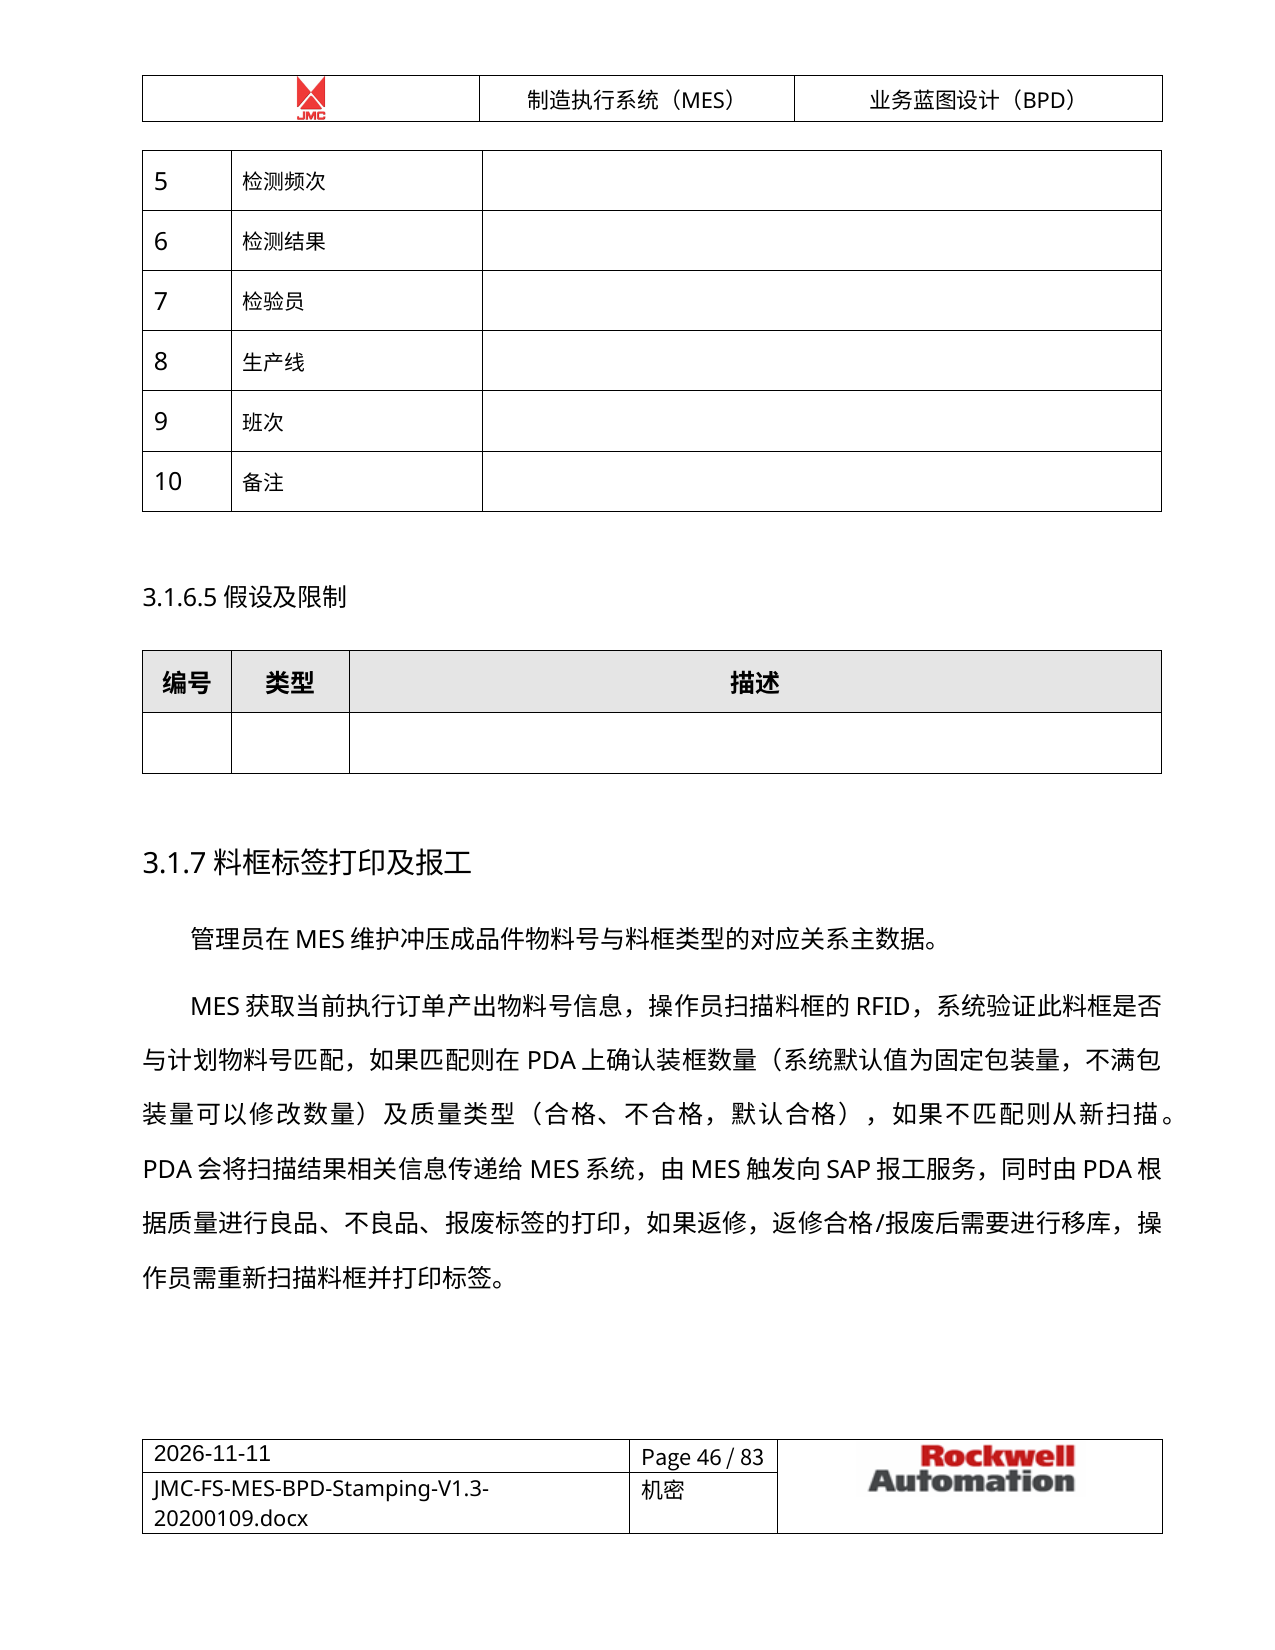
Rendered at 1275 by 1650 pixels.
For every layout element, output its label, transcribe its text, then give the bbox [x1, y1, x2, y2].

table_cell 班次 [232, 391, 482, 451]
table_header 类型 [232, 651, 349, 712]
picture [296, 76, 326, 121]
table_cell 9 [143, 391, 231, 451]
table_cell 备注 [232, 452, 482, 511]
table_cell [143, 713, 231, 772]
table_cell 生产线 [232, 331, 482, 390]
picture [853, 1440, 1086, 1497]
table_cell [483, 151, 1161, 210]
table_cell 6 [143, 211, 231, 270]
table_header 编号 [143, 651, 231, 712]
table_cell [483, 211, 1161, 270]
table_cell 5 [143, 151, 231, 210]
text 管理员在MES维护冲压成品件物料号与料框类型的对应关系主数据。 [142, 919, 1162, 956]
table_cell 检测结果 [232, 211, 482, 270]
table_cell [483, 331, 1161, 390]
subtitle 料框标签打印及报工 [142, 839, 1162, 882]
text MES获取当前执行订单产出物料号信息，操作员扫描料框的RFID，系统验证此料框是否与计划物料号匹配，如果匹配则在PDA上确认装框数量（系统默认值为固定包装量，不满包装量可以修改数量）及质量类型（合格、不合格，默认合格），如果不匹配则从新扫描。PDA会将扫描结果相关信息传递给MES系统，由MES触发向SAP报工服务，同时由PDA根据质量进行良品、不良品、报废标签的打印，如果返修，返修合格/报废后需要进行移库，操作员需重新扫描料框并打印标签。 [142, 986, 1162, 1294]
table_cell [350, 713, 1161, 772]
table_cell 10 [143, 452, 231, 511]
subtitle 假设及限制 [142, 578, 1162, 614]
table_cell 7 [143, 271, 231, 330]
table_cell [483, 452, 1161, 511]
table_cell 检测频次 [232, 151, 482, 210]
table_cell 检验员 [232, 271, 482, 330]
table_header 描述 [350, 651, 1161, 712]
table_cell [232, 713, 349, 772]
table_cell [483, 391, 1161, 451]
table_cell 8 [143, 331, 231, 390]
table_cell [483, 271, 1161, 330]
